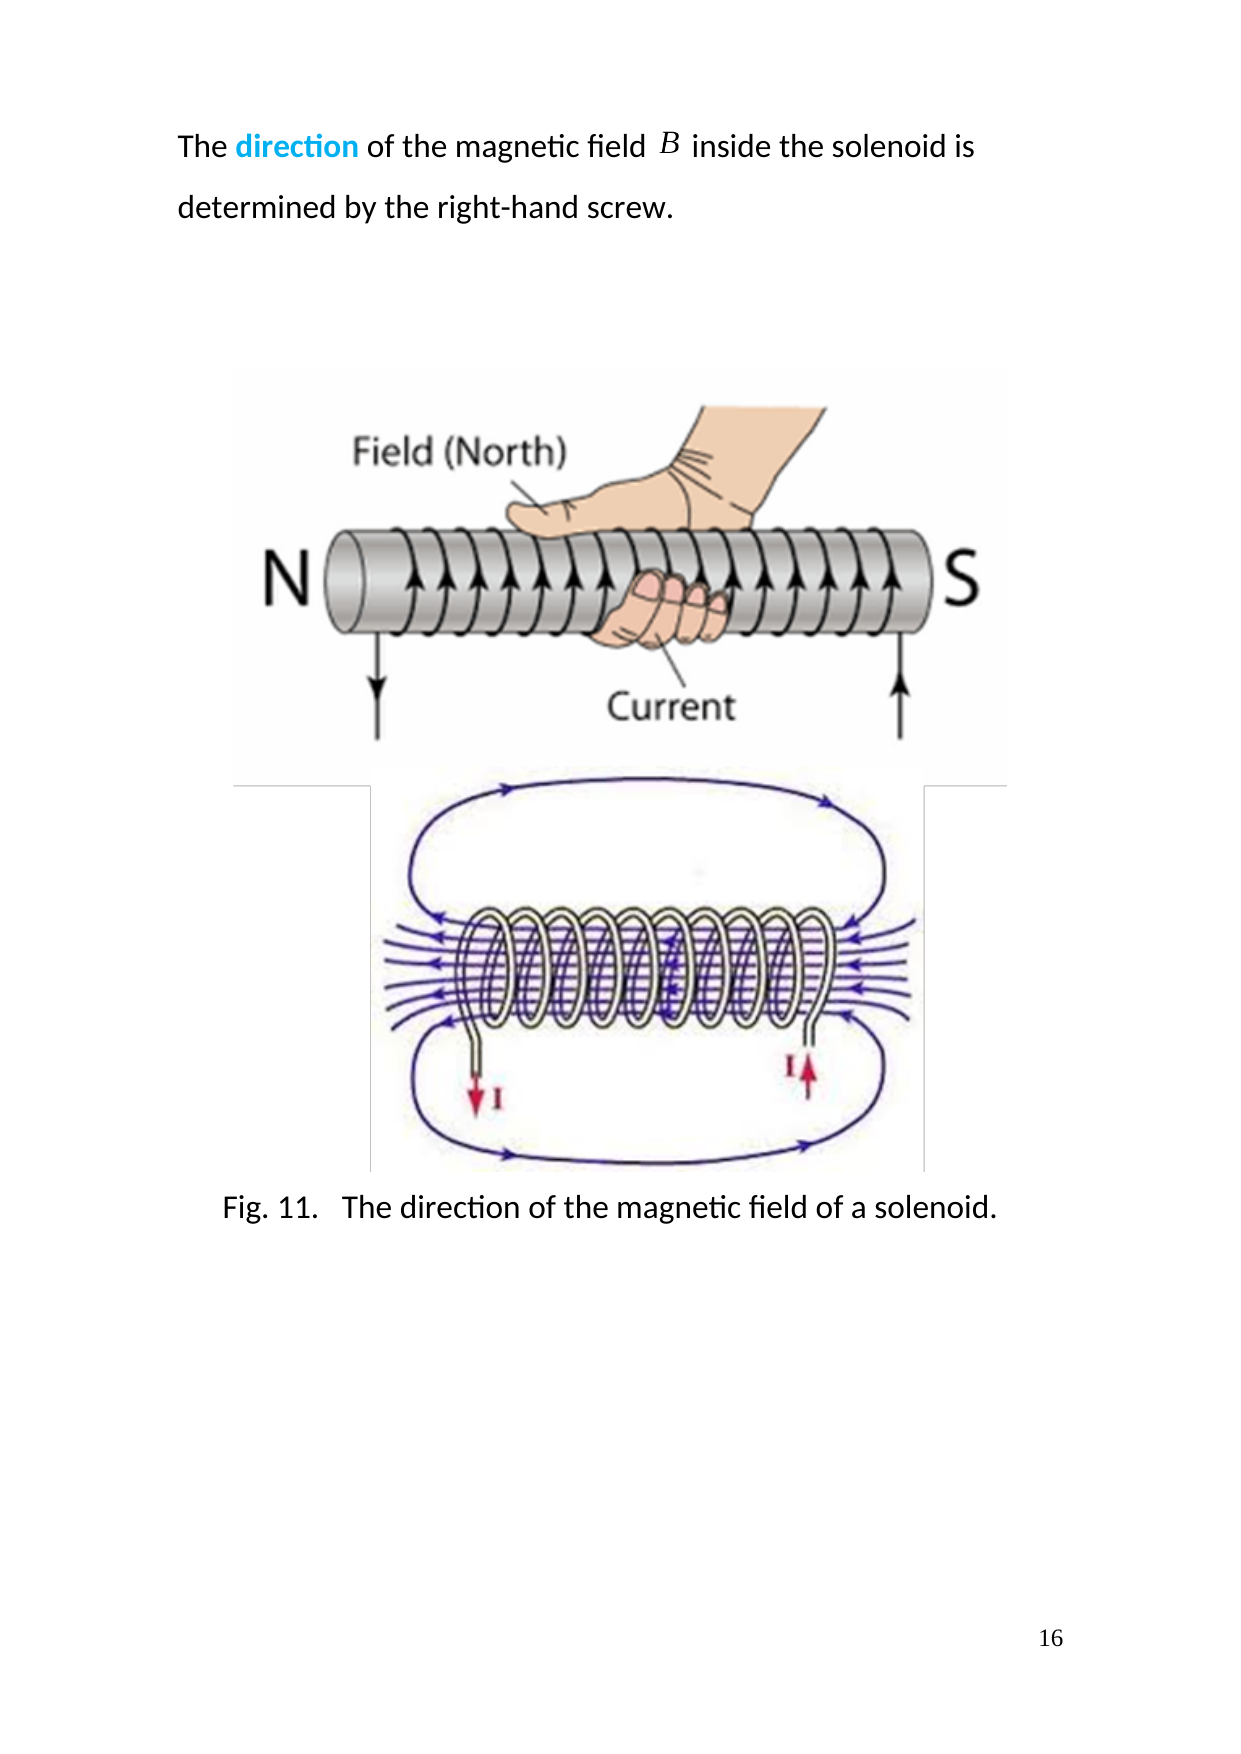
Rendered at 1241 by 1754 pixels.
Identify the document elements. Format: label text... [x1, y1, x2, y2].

text The direction of the magnetic field inside the solenoid is determined by the right-hand screw. [177, 118, 1063, 226]
picture [233, 368, 1007, 1172]
text Fig. 11. The direction of the magnetic field of a solenoid. [177, 1186, 1063, 1227]
